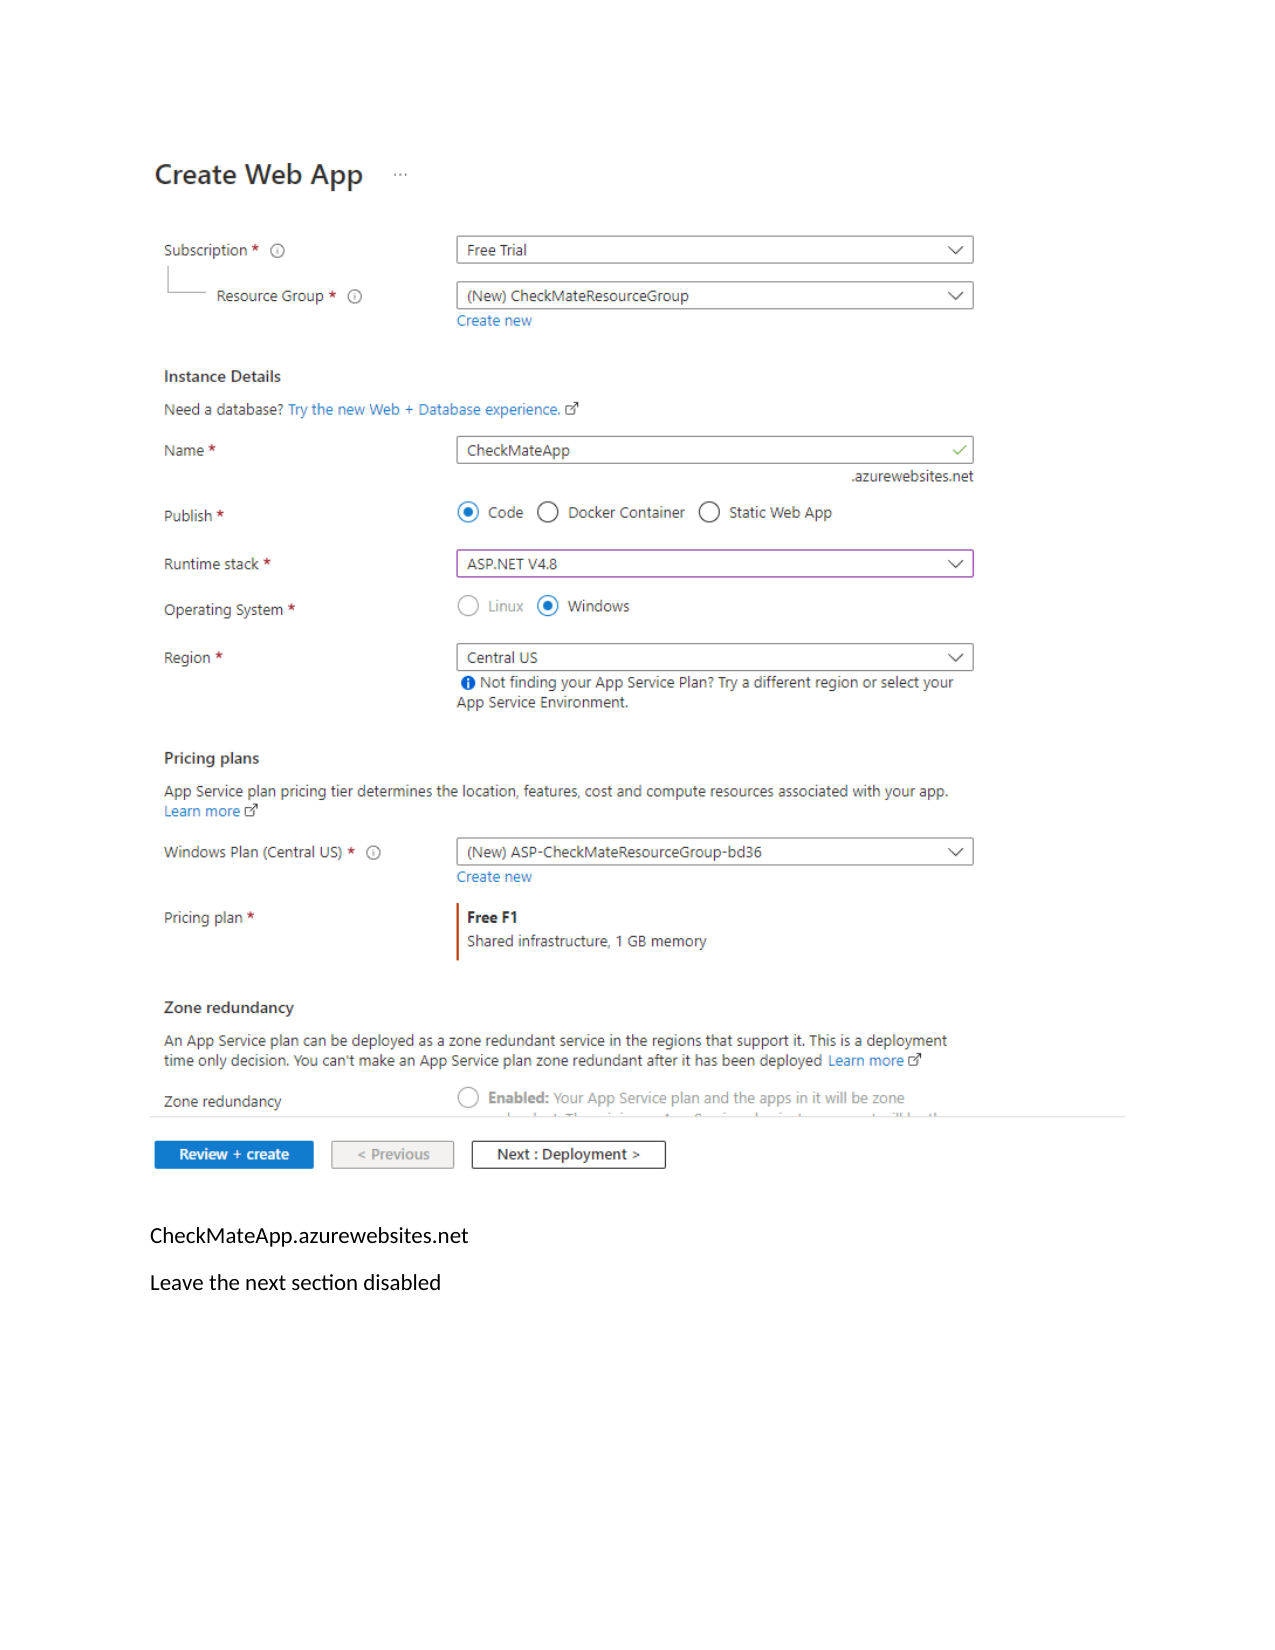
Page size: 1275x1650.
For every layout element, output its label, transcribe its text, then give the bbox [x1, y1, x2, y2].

picture [150, 150, 1125, 1190]
text Leave the next section disabled [150, 1268, 1125, 1297]
text CheckMateApp.azurewebsites.net [150, 1190, 1125, 1250]
